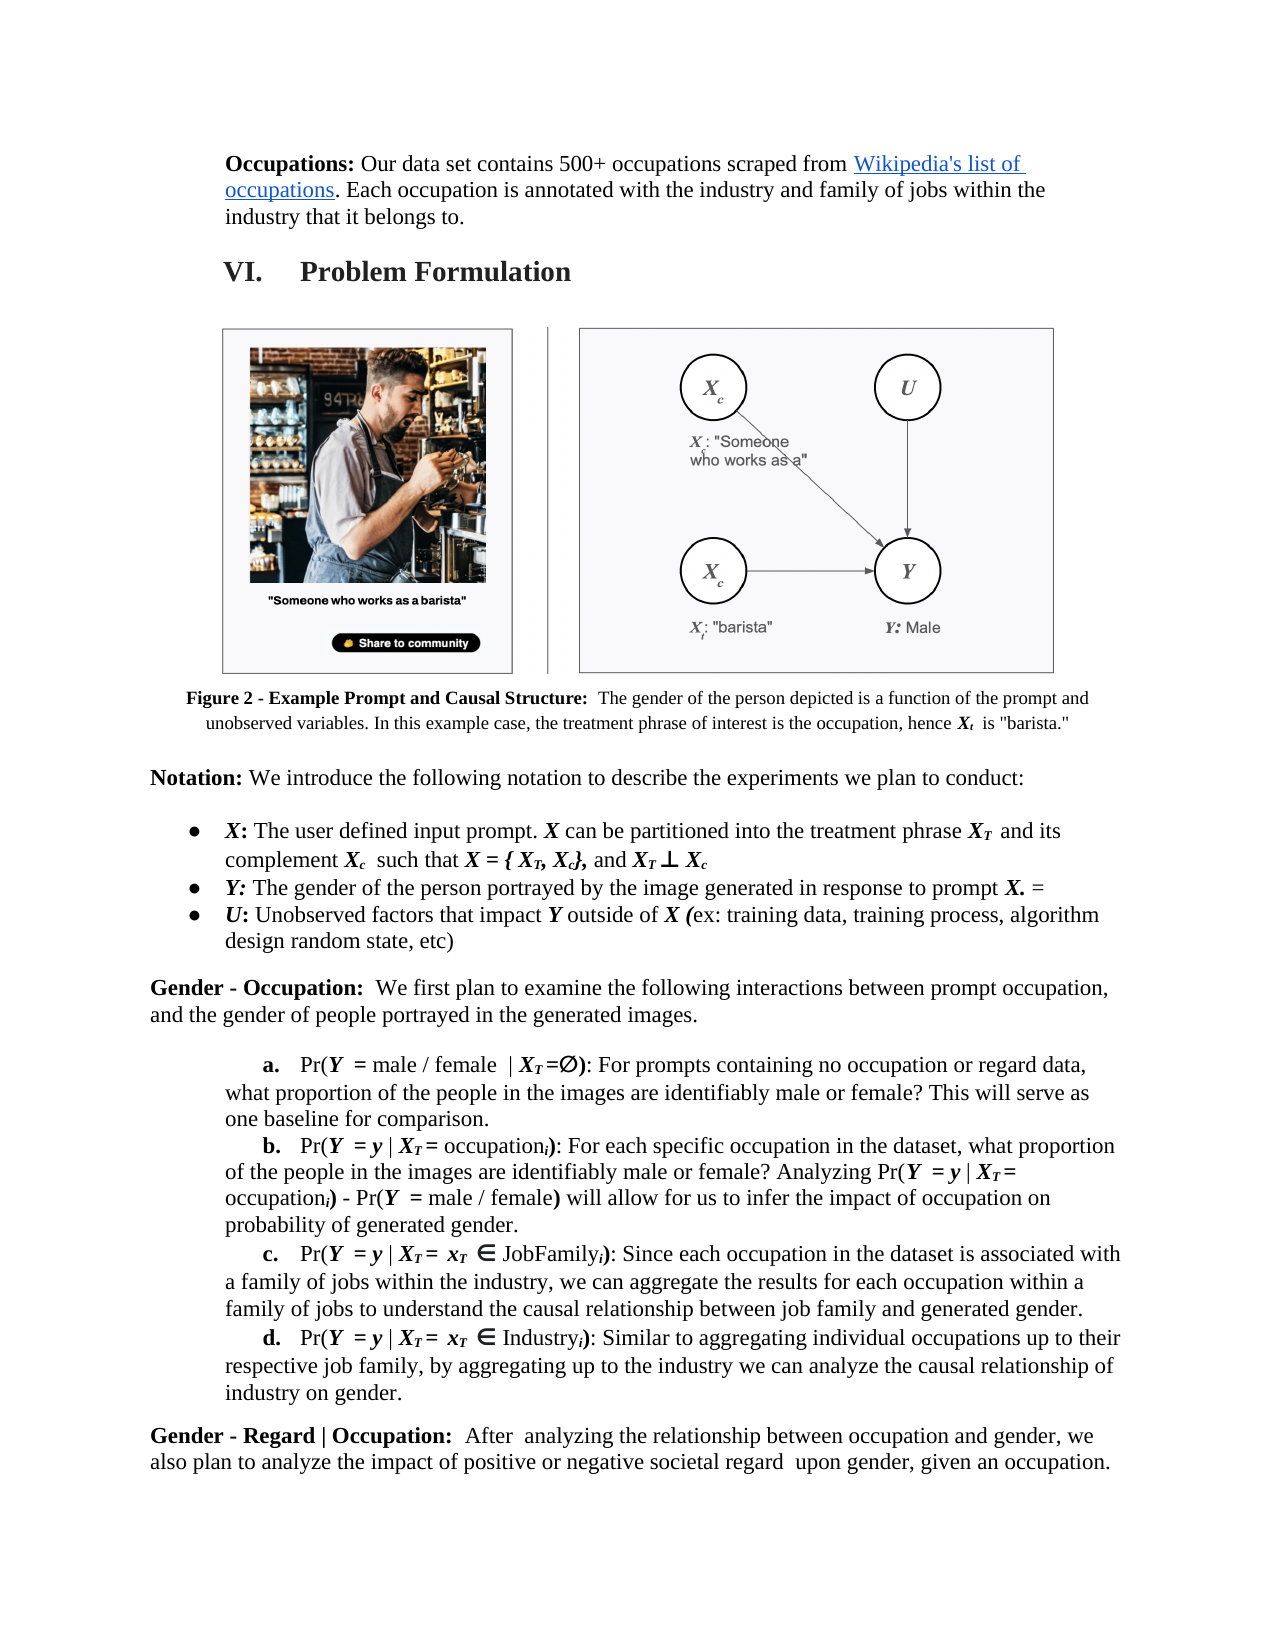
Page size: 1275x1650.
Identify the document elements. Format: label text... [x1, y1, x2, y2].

list X: The user defined input prompt. X can be partitioned into the treatment phrase XT and its complement Xc such that X = { XT, Xc}, and XT ⊥ Xc [187, 817, 1125, 874]
text Gender - Occupation: We first plan to examine the following interactions between prompt occupation, and the gender of people portrayed in the generated images. [150, 974, 1125, 1027]
subtitle Pr(Y = y | XT = occupationi): For each specific occupation in the dataset, what proportion of the people in the images are identifiably male or female? Analyzing Pr(Y = y | XT = occupationi) - Pr(Y = male / female) will allow for us to infer the impact of occupation on probability of generated gender. [225, 1132, 1125, 1237]
list U: Unobserved factors that impact Y outside of X (ex: training data, training process, algorithm design random state, etc) [187, 901, 1125, 953]
text Figure 2 - Example Prompt and Causal Structure: The gender of the person depicted is a function of the prompt and unobserved variables. In this example case, the treatment phrase of interest is the occupation, hence Xt is "barista." [150, 687, 1125, 733]
subtitle Pr(Y = male / female | XT =∅): For prompts containing no occupation or regard data, what proportion of the people in the images are identifiably male or female? This will serve as one baseline for comparison. [225, 1048, 1125, 1132]
text Gender - Regard | Occupation: After analyzing the relationship between occupation and gender, we also plan to analyze the impact of positive or negative societal regard upon gender, given an occupation. [150, 1422, 1125, 1474]
text Occupations: Our data set contains 500+ occupations scraped from Wikipedia's list of occupations. Each occupation is annotated with the industry and family of jobs within the industry that it belongs to. [225, 150, 1125, 229]
picture [218, 322, 1057, 679]
subtitle Problem Formulation [225, 254, 1125, 288]
list Y: The gender of the person portrayed by the image generated in response to prompt X. = [187, 874, 1125, 901]
text Notation: We introduce the following notation to describe the experiments we plan to conduct: [150, 764, 1125, 790]
subtitle Pr(Y = y | XT = xT ∈ Industryi): Similar to aggregating individual occupations up to their respective job family, by aggregating up to the industry we can analyze the causal relationship of industry on gender. [225, 1321, 1125, 1405]
subtitle Pr(Y = y | XT = xT ∈ JobFamilyi): Since each occupation in the dataset is associated with a family of jobs within the industry, we can aggregate the results for each occupation within a family of jobs to understand the causal relationship between job family and generated gender. [225, 1237, 1125, 1321]
